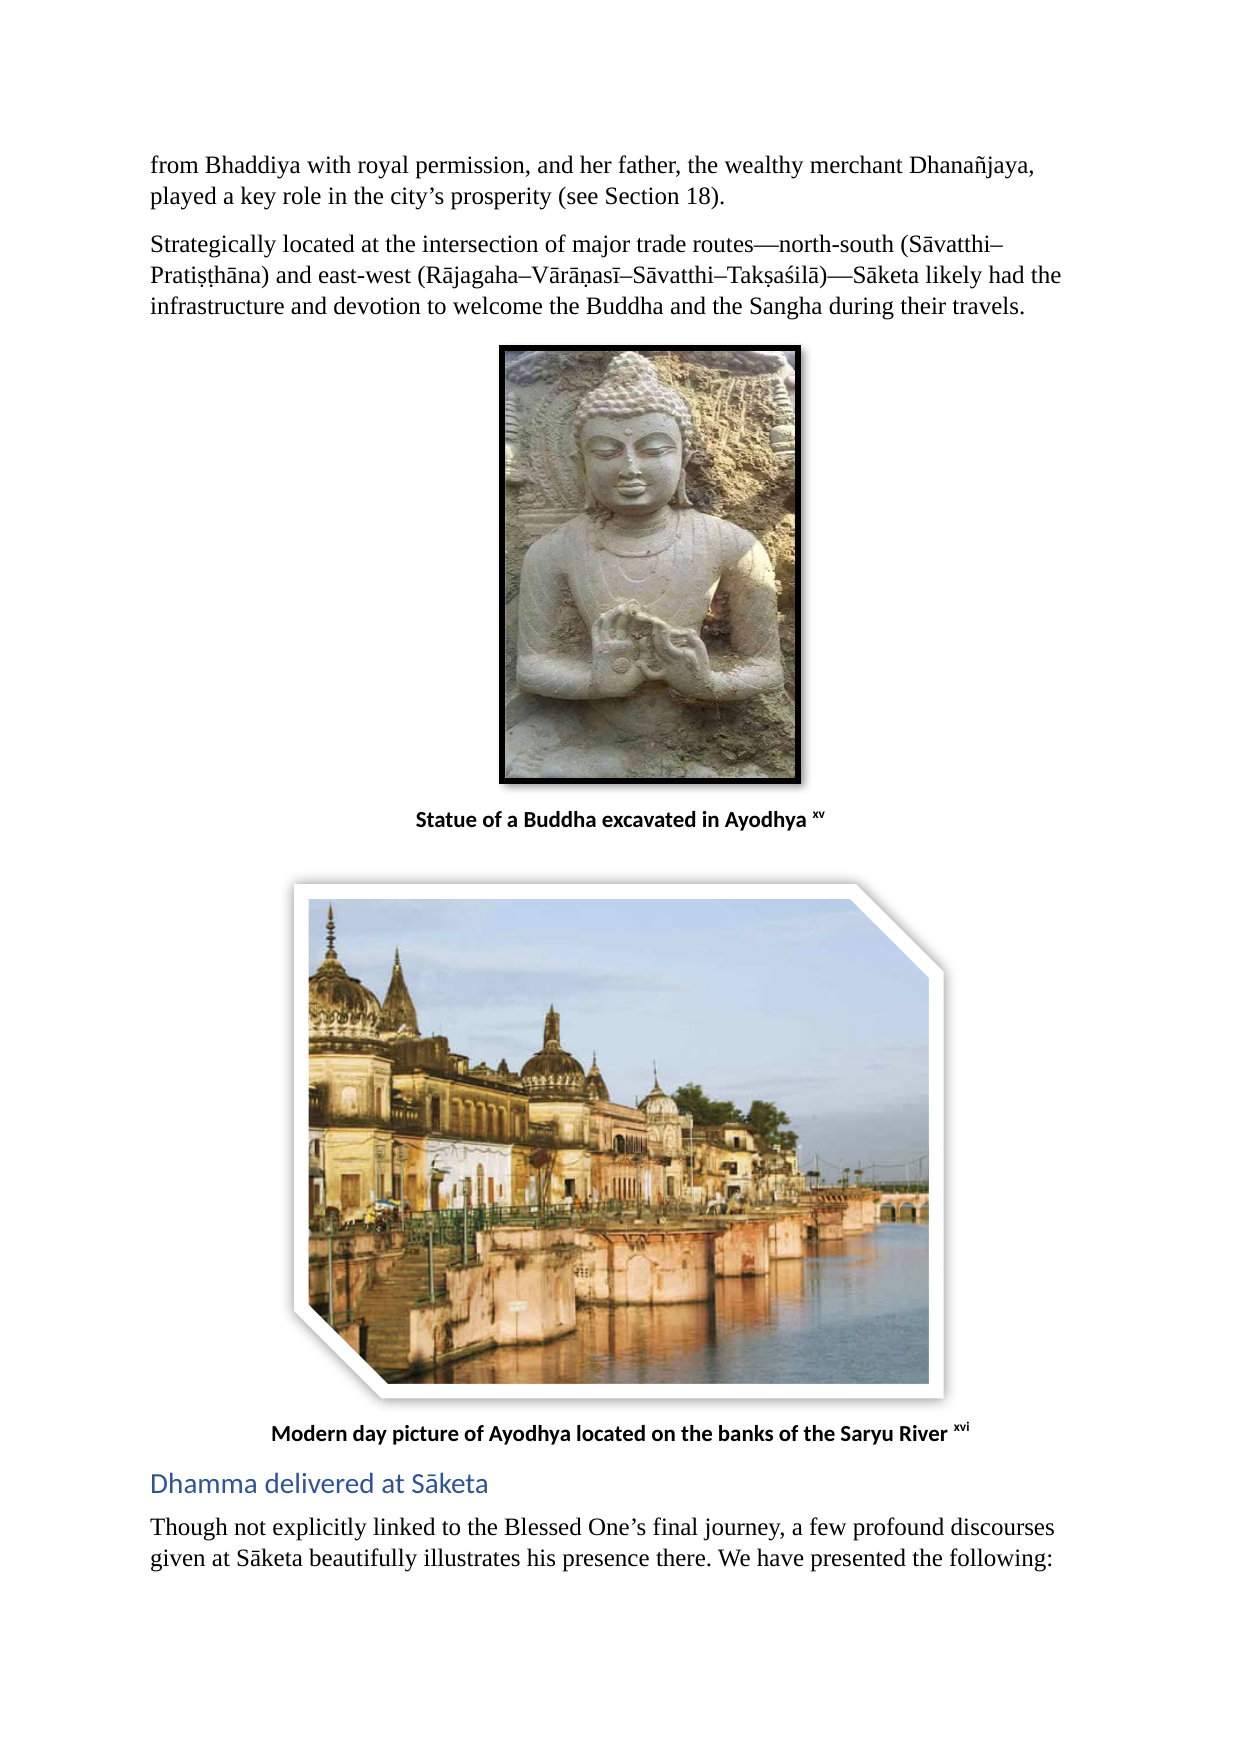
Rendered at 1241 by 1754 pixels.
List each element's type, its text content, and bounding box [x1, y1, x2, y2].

picture [505, 351, 795, 778]
text Strategically located at the intersection of major trade routes—north-south (Sāvatthi–Pratiṣṭhāna) and east-west (Rājagaha–Vārāṇasī–Sāvatthi–Takṣaśilā)—Sāketa likely had the infrastructure and devotion to welcome the Buddha and the Sangha during their travels. [150, 229, 1090, 319]
subtitle Dhamma delivered at Sāketa [150, 1466, 1090, 1501]
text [150, 150, 1090, 210]
text Statue of a Buddha excavated in Ayodhya [150, 805, 1090, 833]
text Modern day picture of Ayodhya located on the banks of the Saryu River [150, 1419, 1090, 1447]
picture [309, 899, 928, 1383]
text Though not explicitly linked to the Blessed One’s final journey, a few profound discourses given at Sāketa beautifully illustrates his presence there. We have presented the following: [150, 1512, 1090, 1572]
